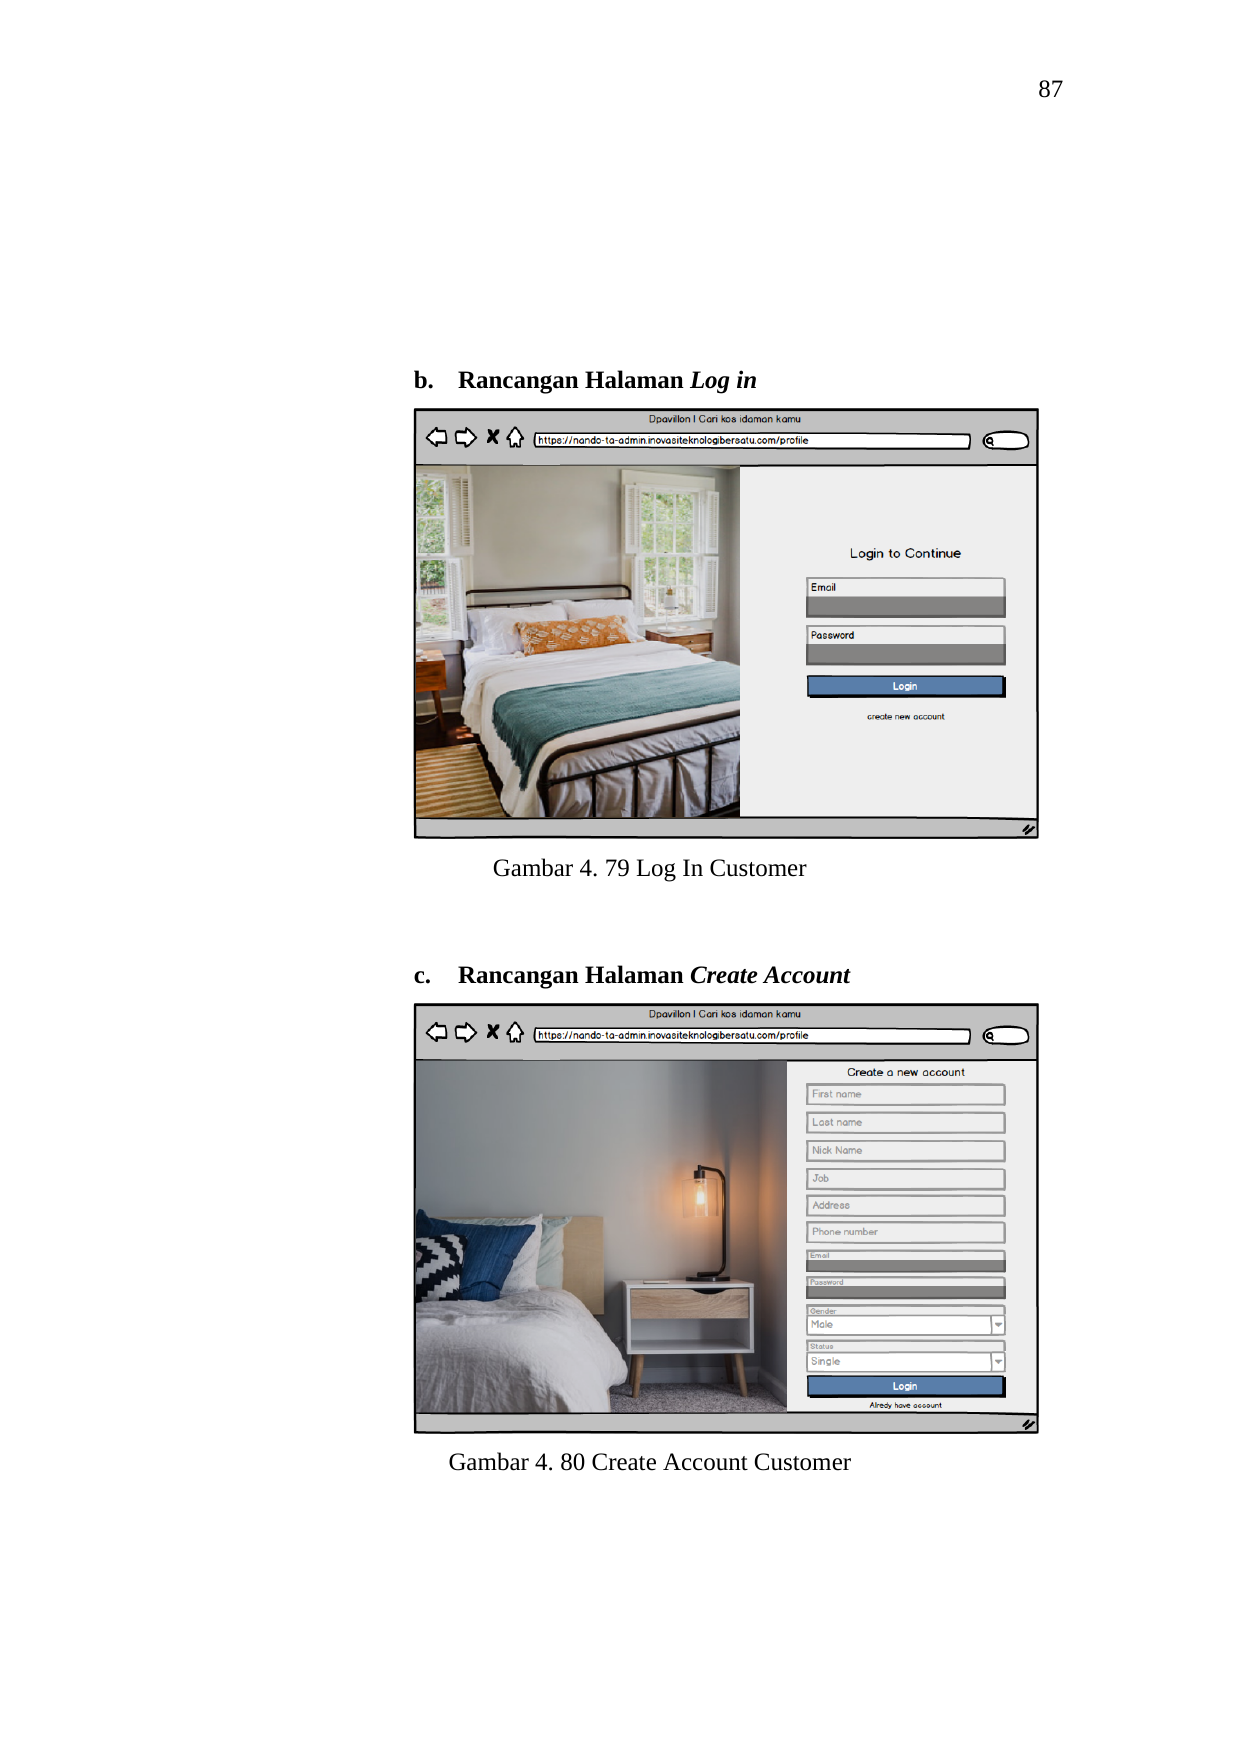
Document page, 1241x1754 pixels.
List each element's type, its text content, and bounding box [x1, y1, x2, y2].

text Gambar 4. 80 Create Account Customer [236, 1447, 1063, 1476]
picture [413, 1003, 1039, 1434]
picture [413, 408, 1039, 839]
list Rancangan Halaman Log in [413, 366, 1063, 394]
list Rancangan Halaman Create Account [413, 960, 1063, 989]
text Gambar 4. 79 Log In Customer [236, 853, 1063, 882]
